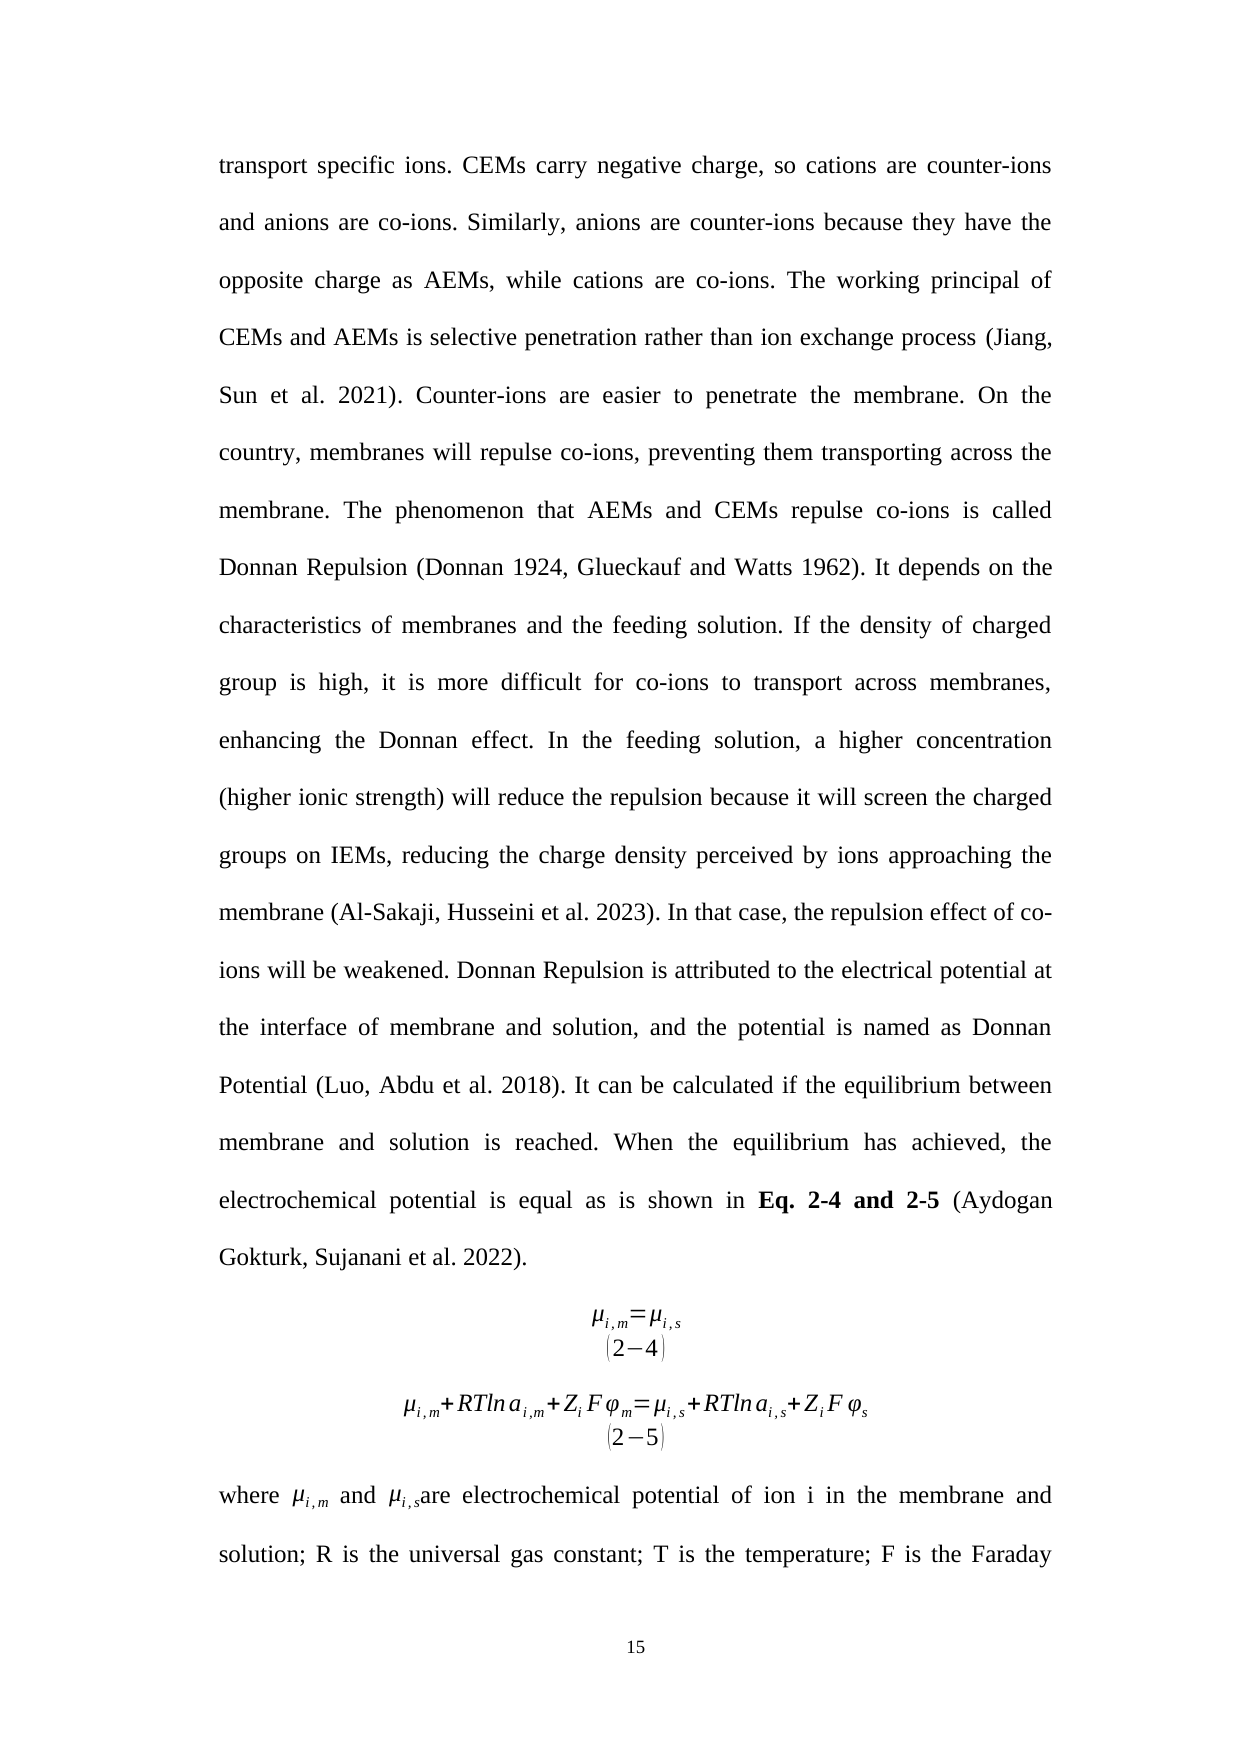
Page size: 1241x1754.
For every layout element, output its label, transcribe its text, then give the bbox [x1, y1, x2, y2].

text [218, 1479, 1053, 1568]
